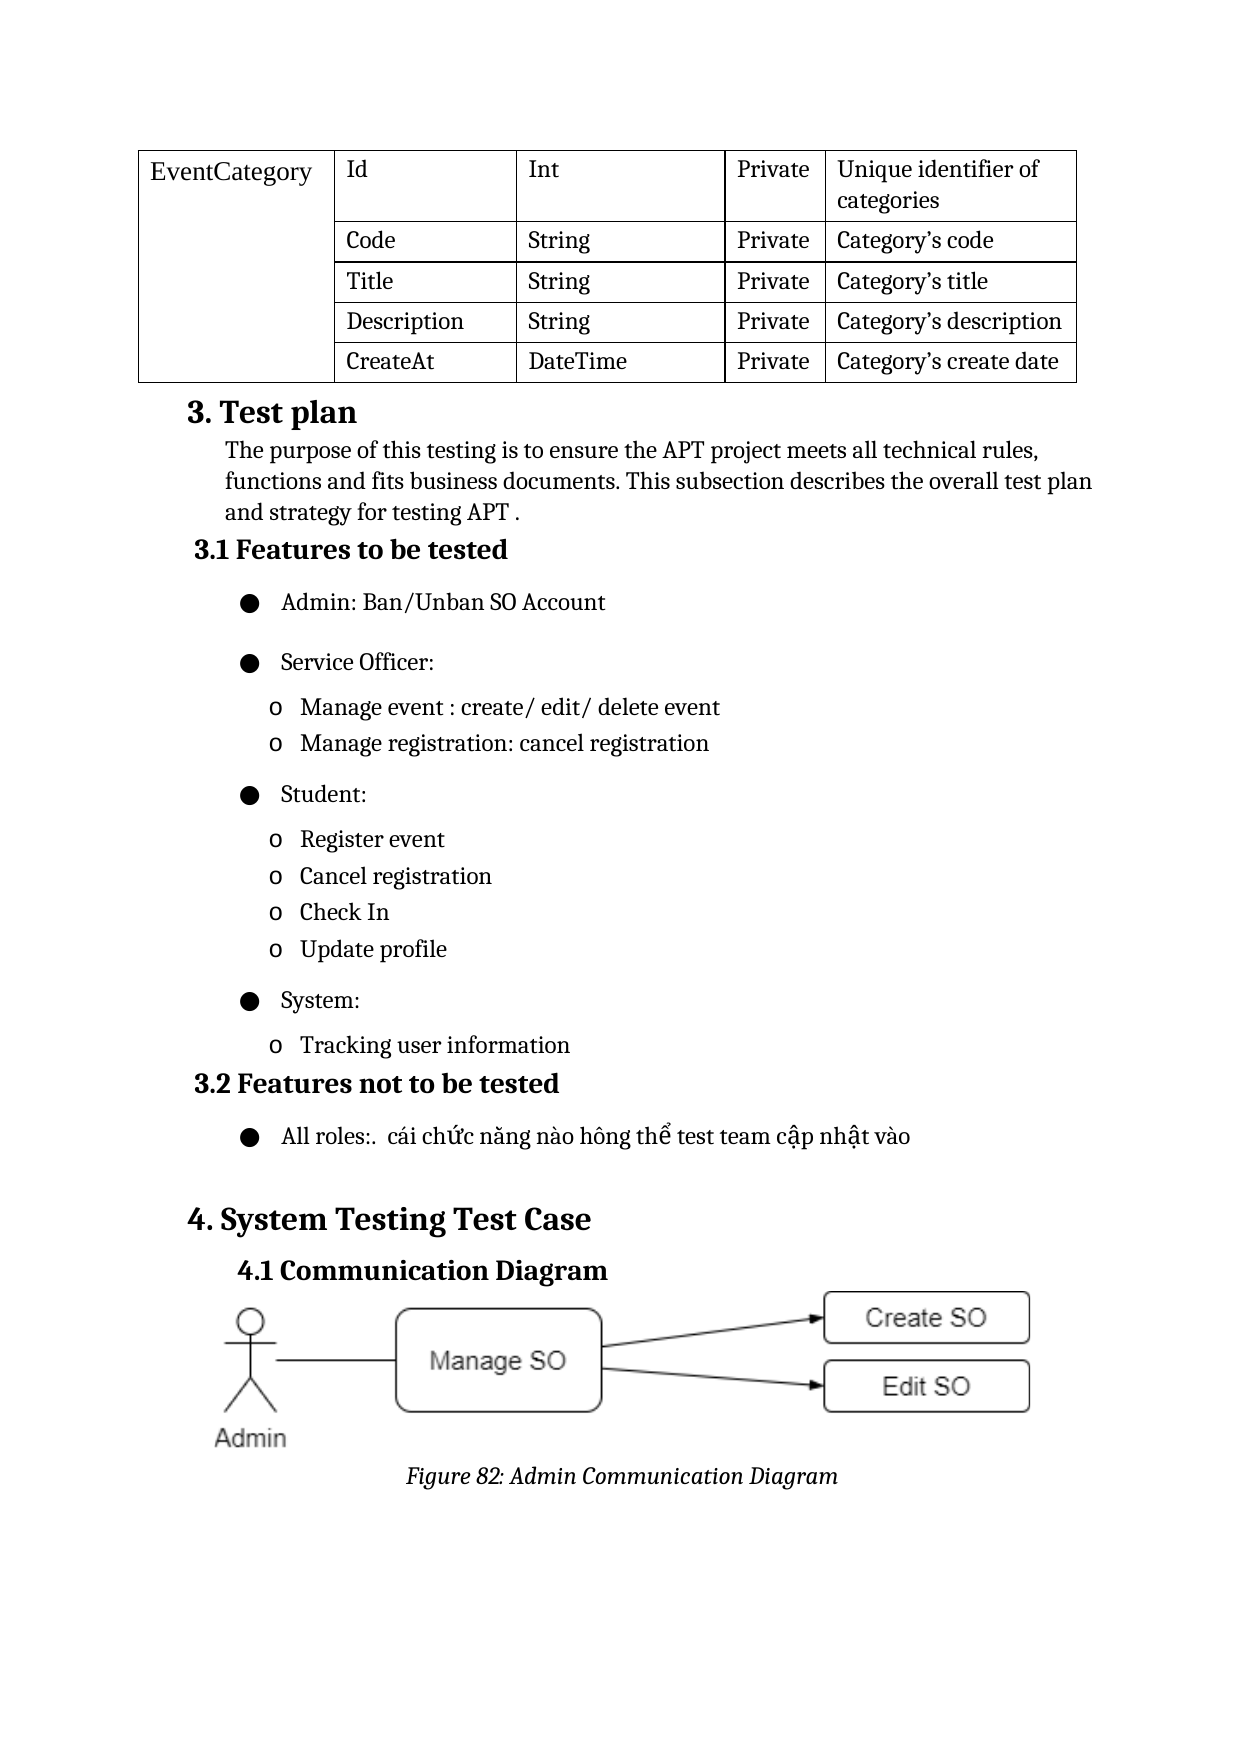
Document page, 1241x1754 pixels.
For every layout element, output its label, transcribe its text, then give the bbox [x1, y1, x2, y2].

list Update profile [268, 935, 1094, 965]
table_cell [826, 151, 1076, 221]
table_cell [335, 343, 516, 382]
list Check In [268, 898, 1094, 928]
list Manage registration: cancel registration [268, 729, 1094, 759]
list Manage event : create/ edit/ delete event [268, 693, 1094, 723]
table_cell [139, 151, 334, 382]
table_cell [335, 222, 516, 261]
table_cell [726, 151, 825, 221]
subtitle 4.1 Communication Diagram [150, 1254, 1094, 1287]
list All roles:. cái chức nằng nào hông thể test team cập nhật vào [238, 1108, 1094, 1159]
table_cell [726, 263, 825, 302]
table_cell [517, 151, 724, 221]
subtitle 3.1 Features to be tested [150, 533, 1094, 567]
text Figure 82: Admin Communication Diagram [150, 1462, 1094, 1491]
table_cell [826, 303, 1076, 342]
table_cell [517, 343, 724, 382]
list Cancel registration [268, 862, 1094, 892]
list Register event [268, 825, 1094, 855]
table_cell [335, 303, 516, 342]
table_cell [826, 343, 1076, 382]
text The purpose of this testing is to ensure the APT project meets all technical rules, functions and fits business documents. This subsection describes the overall test plan and strategy for testing APT . [225, 436, 1094, 527]
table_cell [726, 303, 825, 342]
picture [214, 1291, 1030, 1456]
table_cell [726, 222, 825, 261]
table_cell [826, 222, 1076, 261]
subtitle 3.2 Features not to be tested [150, 1067, 1094, 1101]
list Admin: Ban/Unban SO Account [238, 574, 1094, 625]
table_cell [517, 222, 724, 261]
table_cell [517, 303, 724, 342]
list Tracking user information [268, 1031, 1094, 1061]
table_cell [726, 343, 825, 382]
subtitle 4. System Testing Test Case [187, 1200, 1094, 1238]
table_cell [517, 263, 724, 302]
subtitle 3. Test plan [187, 393, 1094, 432]
list Student: [238, 766, 1094, 817]
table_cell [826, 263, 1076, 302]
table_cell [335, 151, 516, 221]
list System: [238, 971, 1094, 1023]
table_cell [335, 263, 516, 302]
list Service Officer: [238, 633, 1094, 684]
